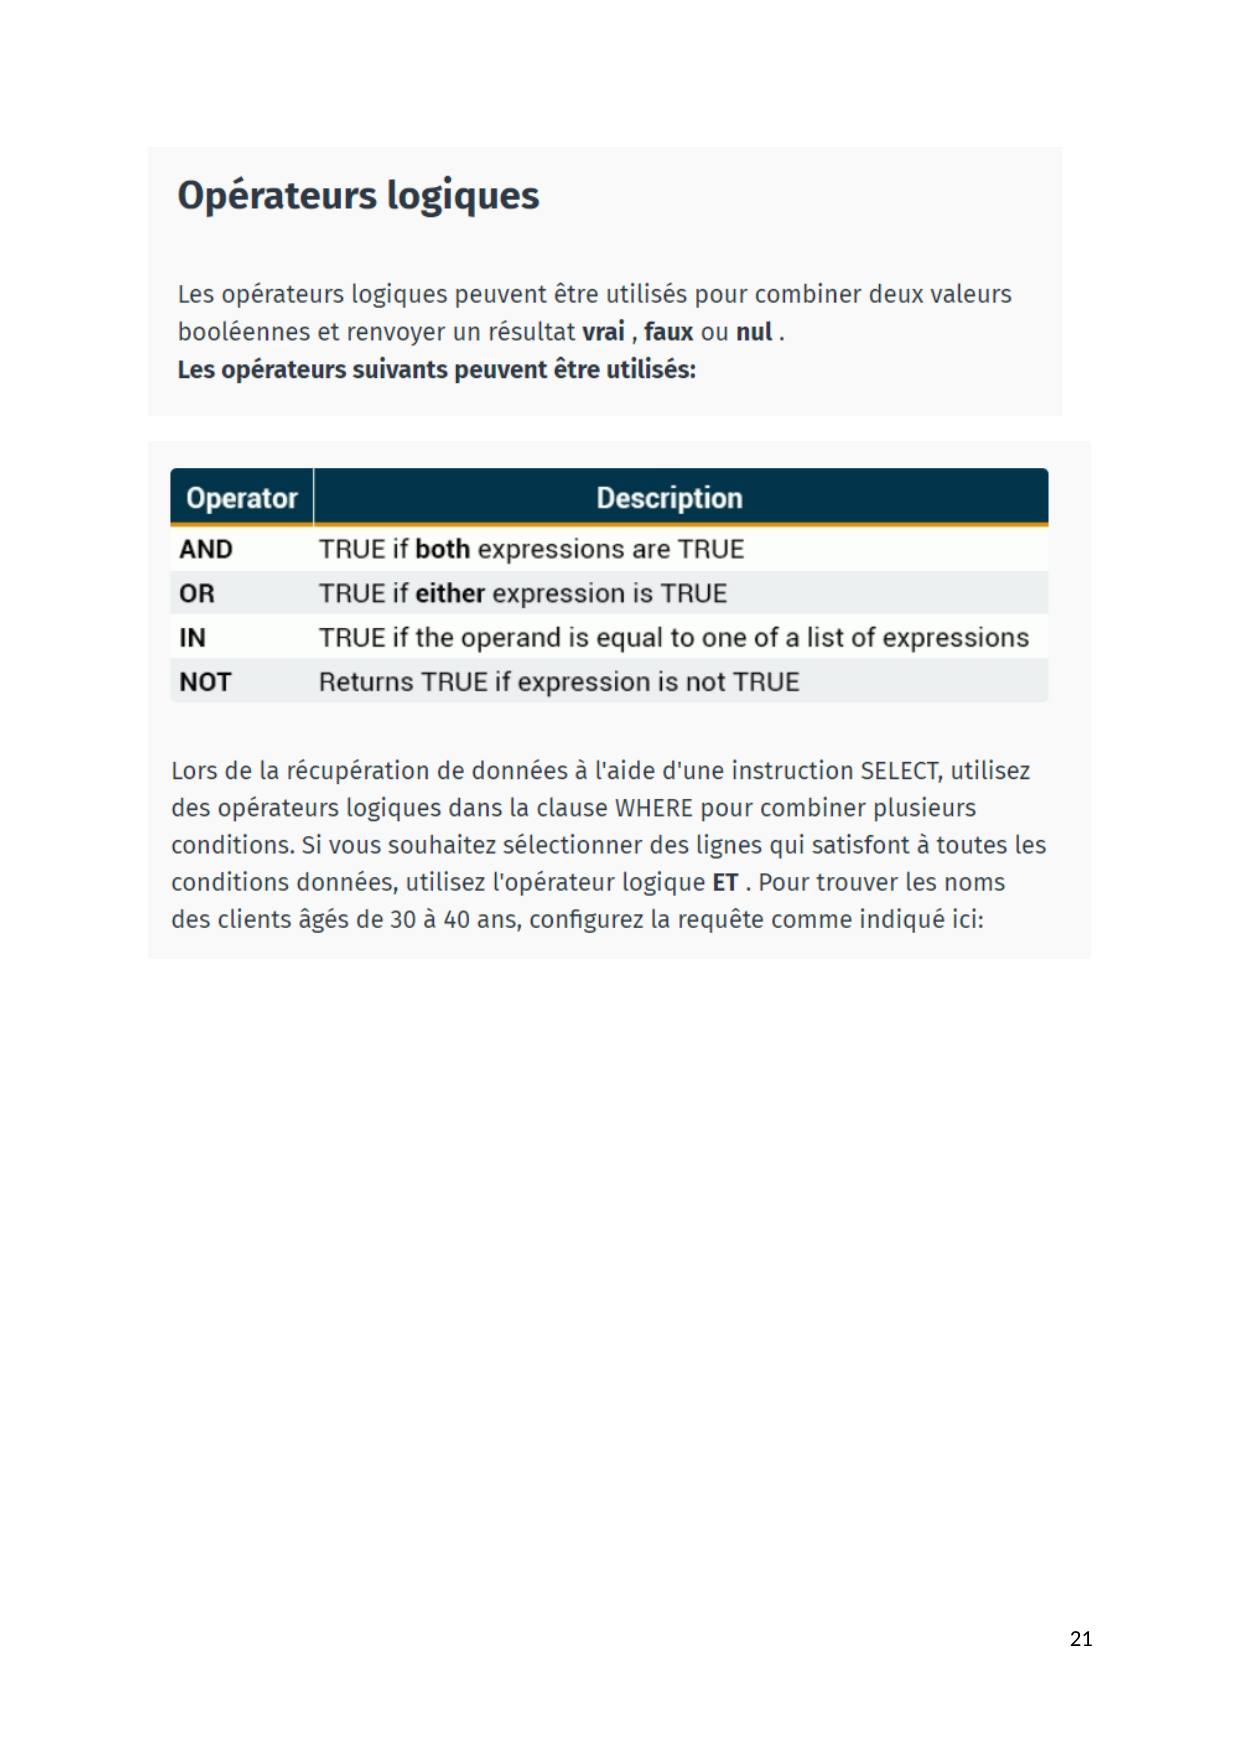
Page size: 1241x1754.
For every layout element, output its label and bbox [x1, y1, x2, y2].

picture [147, 441, 1092, 959]
picture [147, 147, 1063, 416]
